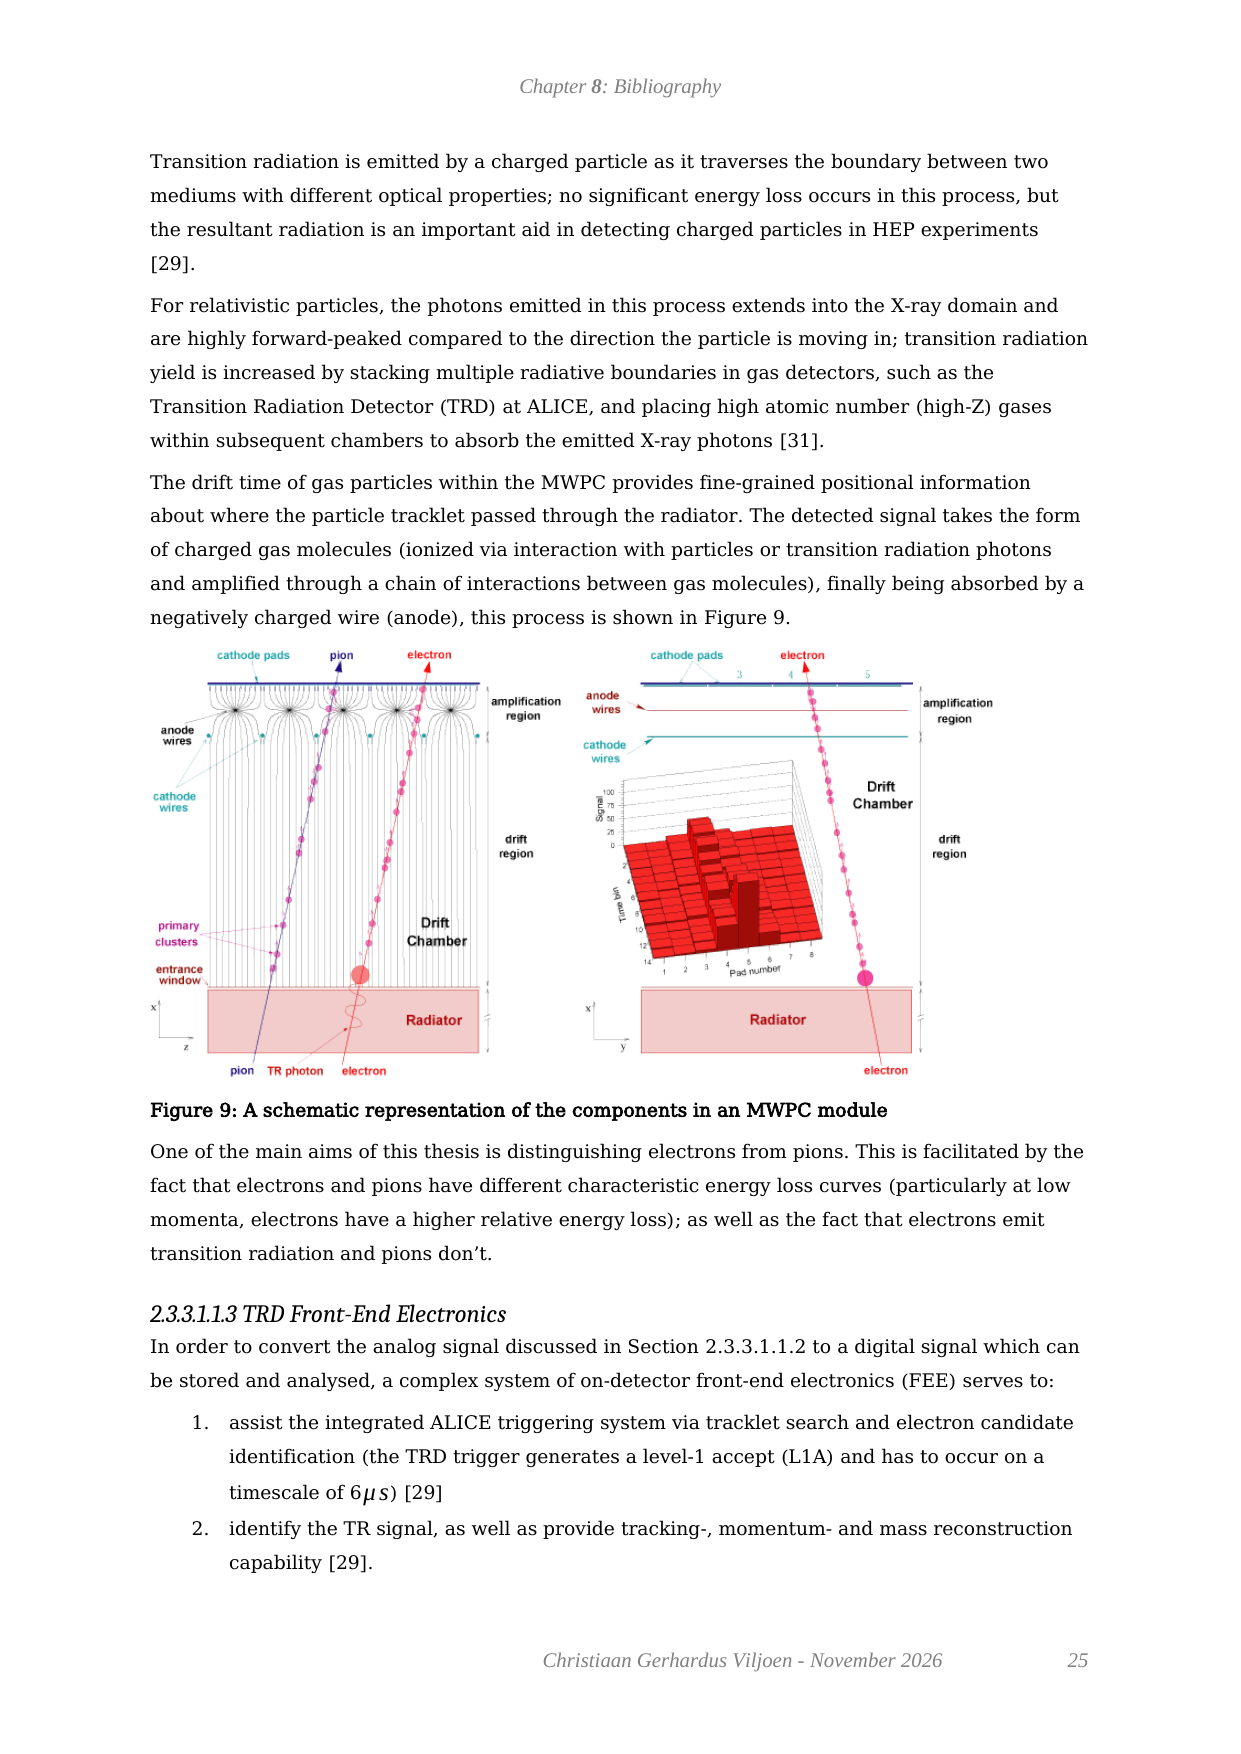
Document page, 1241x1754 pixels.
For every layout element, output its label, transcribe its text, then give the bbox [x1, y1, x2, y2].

list identify the TR signal, as well as provide tracking-, momentum- and mass reconstruction capability . [191, 1517, 1090, 1573]
subtitle TRD Front-End Electronics [150, 1300, 1090, 1329]
text One of the main aims of this thesis is distinguishing electrons from pions. This is facilitated by the fact that electrons and pions have different characteristic energy loss curves (particularly at low momenta, electrons have a higher relative energy loss); as well as the fact that electrons emit transition radiation and pions don’t. [150, 1140, 1090, 1264]
text In order to convert the analog signal discussed in Section 2.3.3.1.1.2 to a digital signal which can be stored and analysed, a complex system of on-detector front-end electronics (FEE) serves to: [150, 1335, 1090, 1391]
text For relativistic particles, the photons emitted in this process extends into the X-ray domain and are highly forward-peaked compared to the direction the particle is moving in; transition radiation yield is increased by stacking multiple radiative boundaries in gas detectors, such as the Transition Radiation Detector (TRD) at ALICE, and placing high atomic number (high-Z) gases within subsequent chambers to absorb the emitted X-ray photons . [150, 293, 1090, 451]
text The drift time of gas particles within the MWPC provides fine-grained positional information about where the particle tracklet passed through the radiator. The detected signal takes the form of charged gas molecules (ionized via interaction with particles or transition radiation photons and amplified through a chain of interactions between gas molecules), finally being absorbed by a negatively charged wire (anode), this process is shown in Figure 9. [150, 470, 1090, 628]
text Transition radiation is emitted by a charged particle as it traverses the boundary between two mediums with different optical properties; no significant energy loss occurs in this process, but the resultant radiation is an important aid in detecting charged particles in HEP experiments . [150, 150, 1090, 274]
text Figure 9: A schematic representation of the components in an MWPC module [150, 1098, 1090, 1120]
list assist the integrated ALICE triggering system via tracklet search and electron candidate identification (the TRD trigger generates a level-1 accept (L1A) and has to occur on a timescale of 6) [191, 1411, 1090, 1506]
picture [150, 647, 997, 1079]
